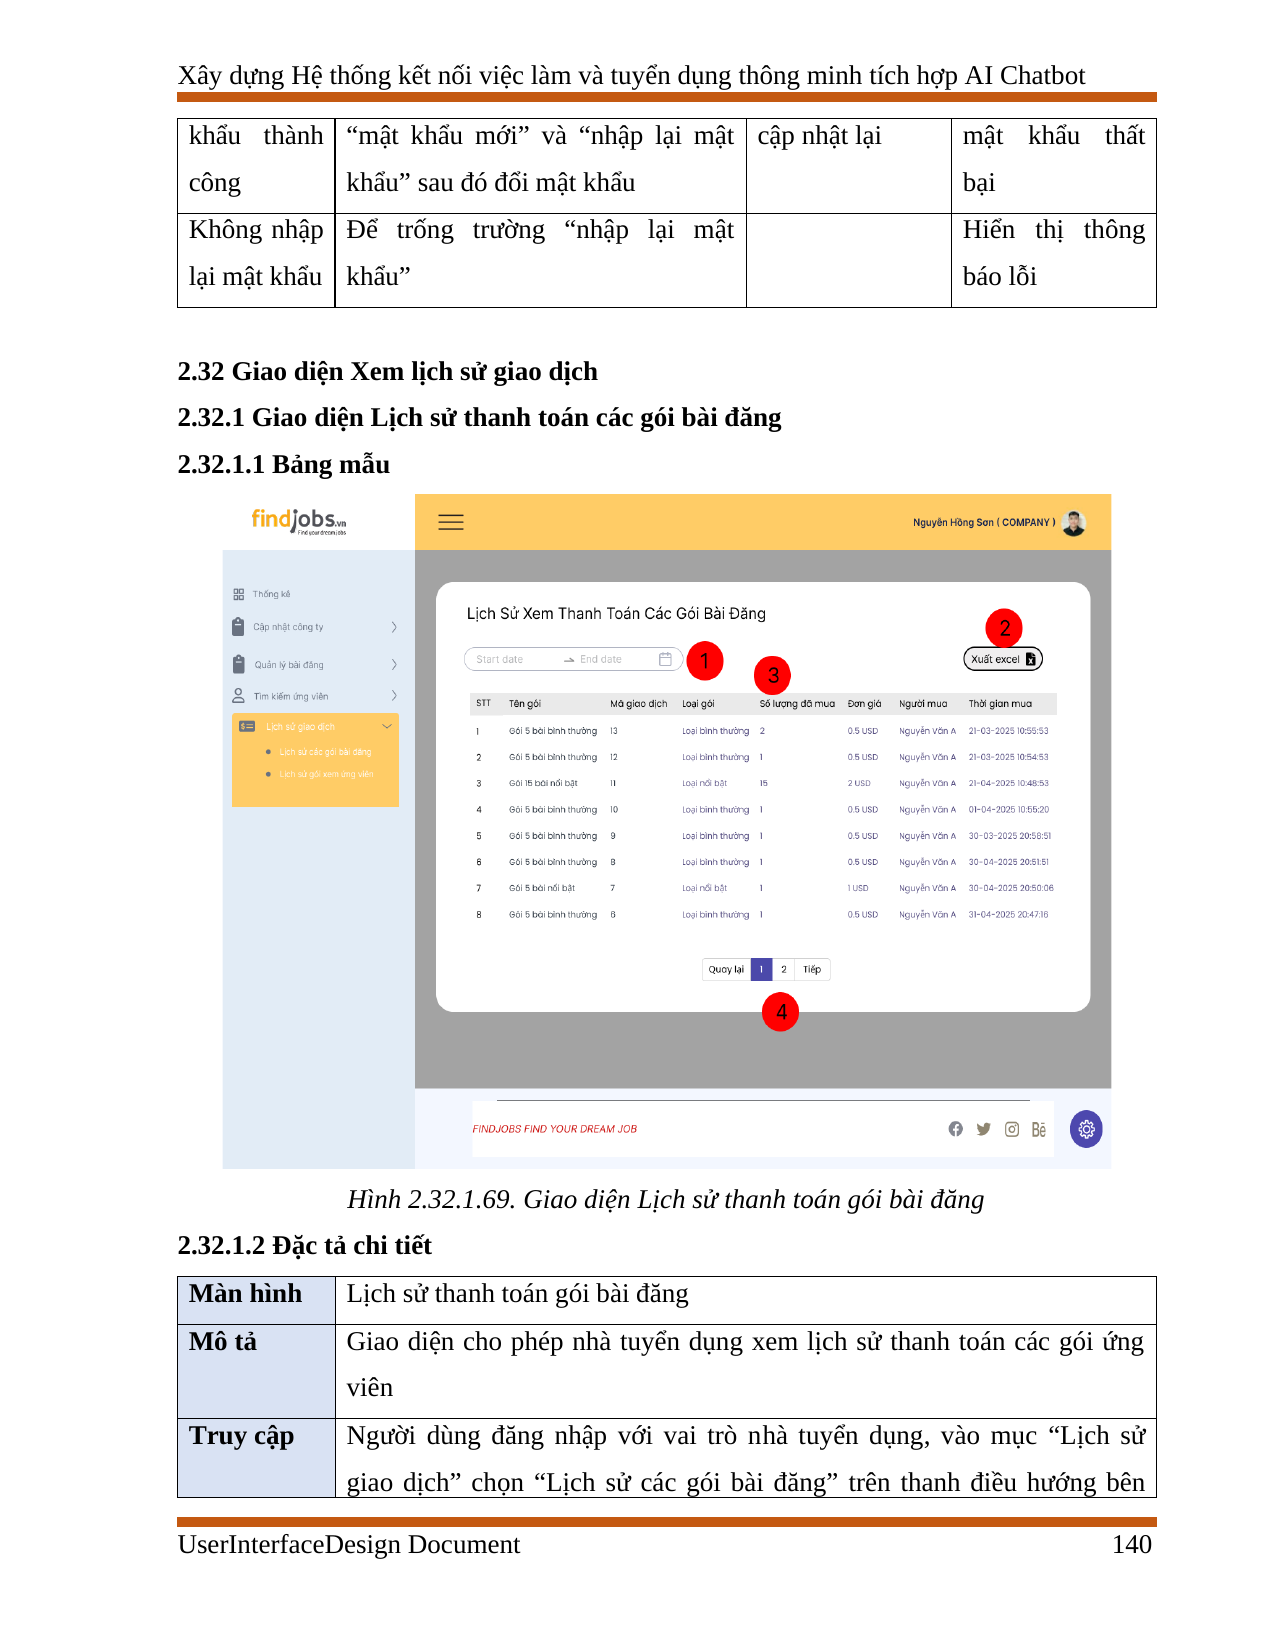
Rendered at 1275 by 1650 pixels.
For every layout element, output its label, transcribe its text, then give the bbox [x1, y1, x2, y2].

picture [222, 494, 1112, 1169]
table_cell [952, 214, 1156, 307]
subtitle 2.32.1.2 Đặc tả chi tiết [177, 1229, 1157, 1261]
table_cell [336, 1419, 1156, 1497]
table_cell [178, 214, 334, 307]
text Hình 2.32.1.69. Giao diện Lịch sử thanh toán gói bài đăng [177, 1183, 1157, 1214]
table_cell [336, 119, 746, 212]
subtitle 2.32.1.1 Bảng mẫu [177, 448, 1157, 479]
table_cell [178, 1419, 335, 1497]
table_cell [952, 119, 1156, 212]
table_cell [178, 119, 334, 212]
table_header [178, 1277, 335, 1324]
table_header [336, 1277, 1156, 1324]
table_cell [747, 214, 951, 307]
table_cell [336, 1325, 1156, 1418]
subtitle 2.32 Giao diện Xem lịch sử giao dịch [177, 354, 1157, 386]
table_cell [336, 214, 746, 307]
subtitle 2.32.1 Giao diện Lịch sử thanh toán các gói bài đăng [177, 401, 1157, 432]
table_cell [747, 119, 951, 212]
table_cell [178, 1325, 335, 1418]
